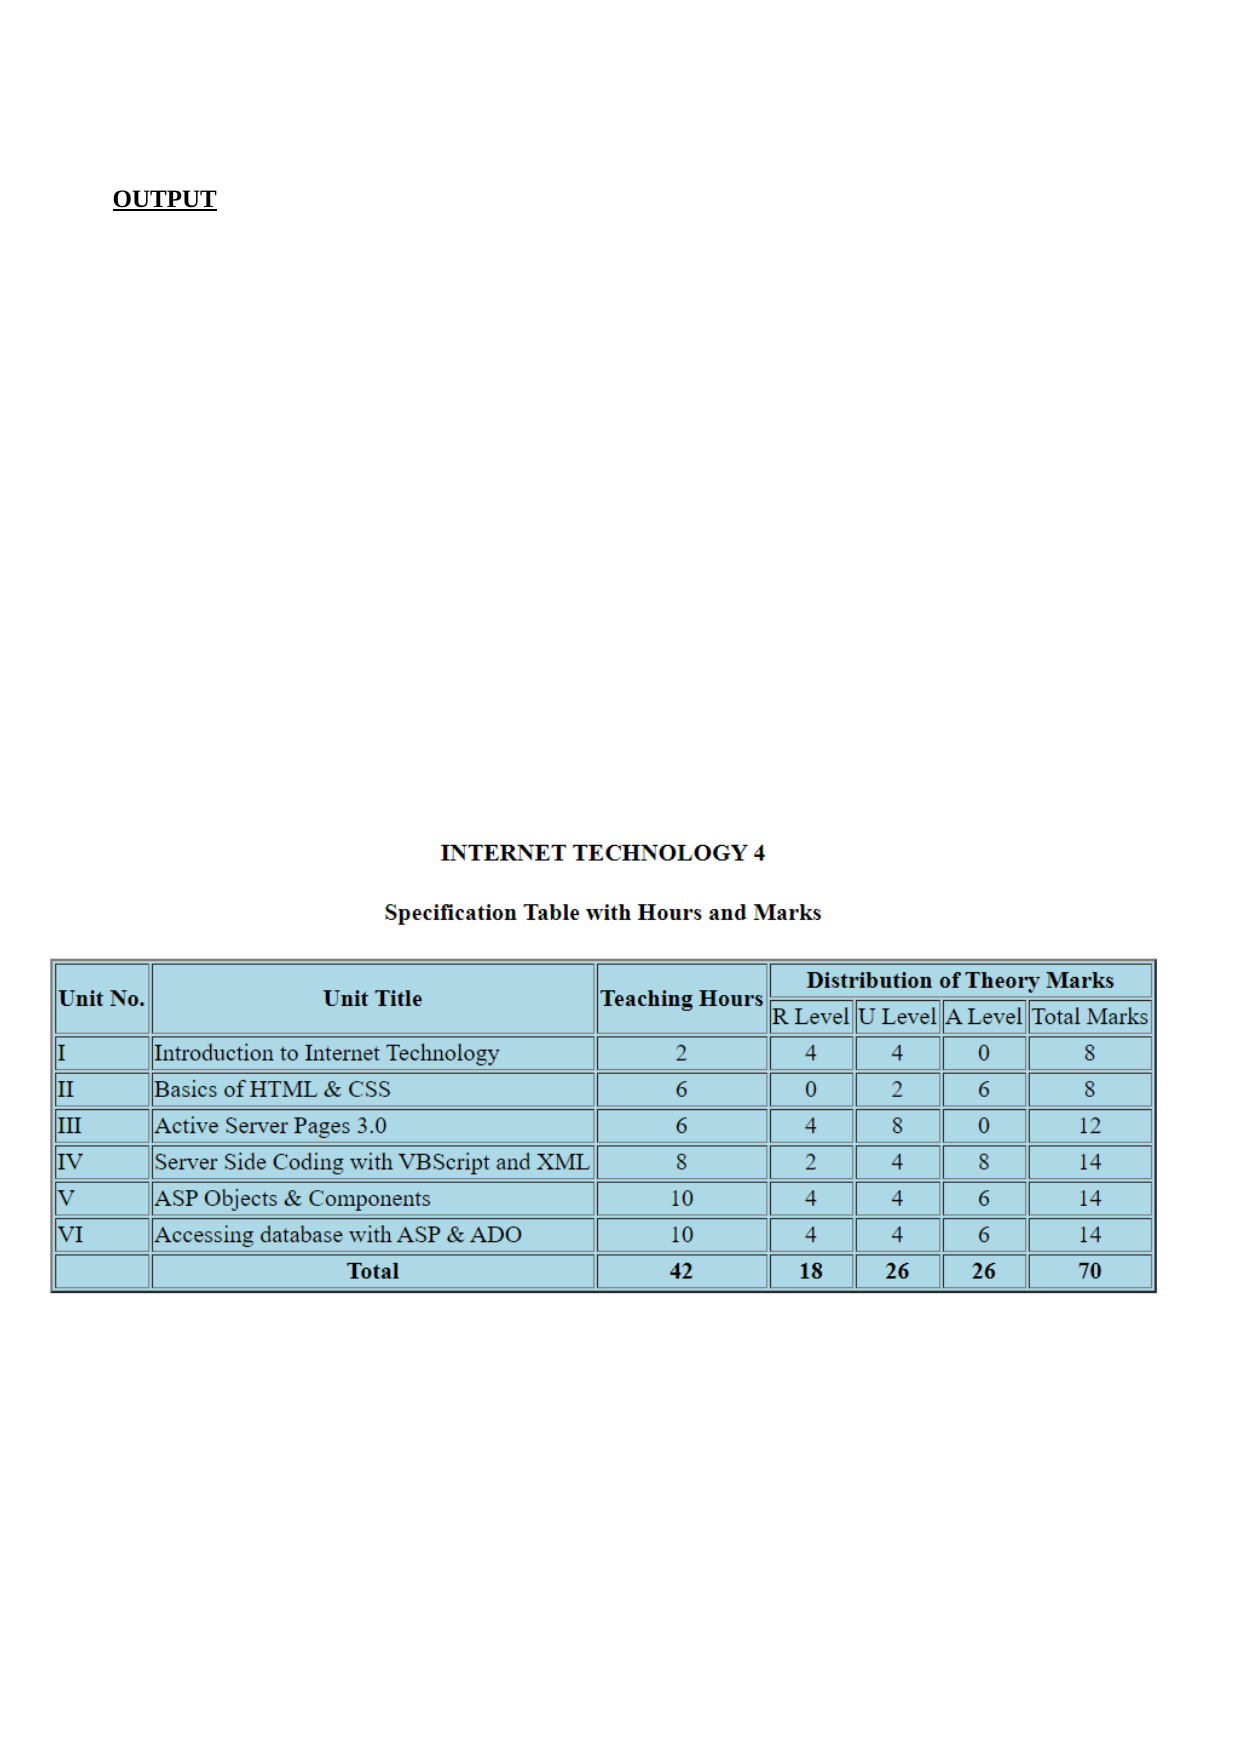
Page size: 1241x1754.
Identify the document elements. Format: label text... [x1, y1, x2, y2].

picture [8, 811, 1232, 1332]
text OUTPUT [112, 184, 1090, 213]
